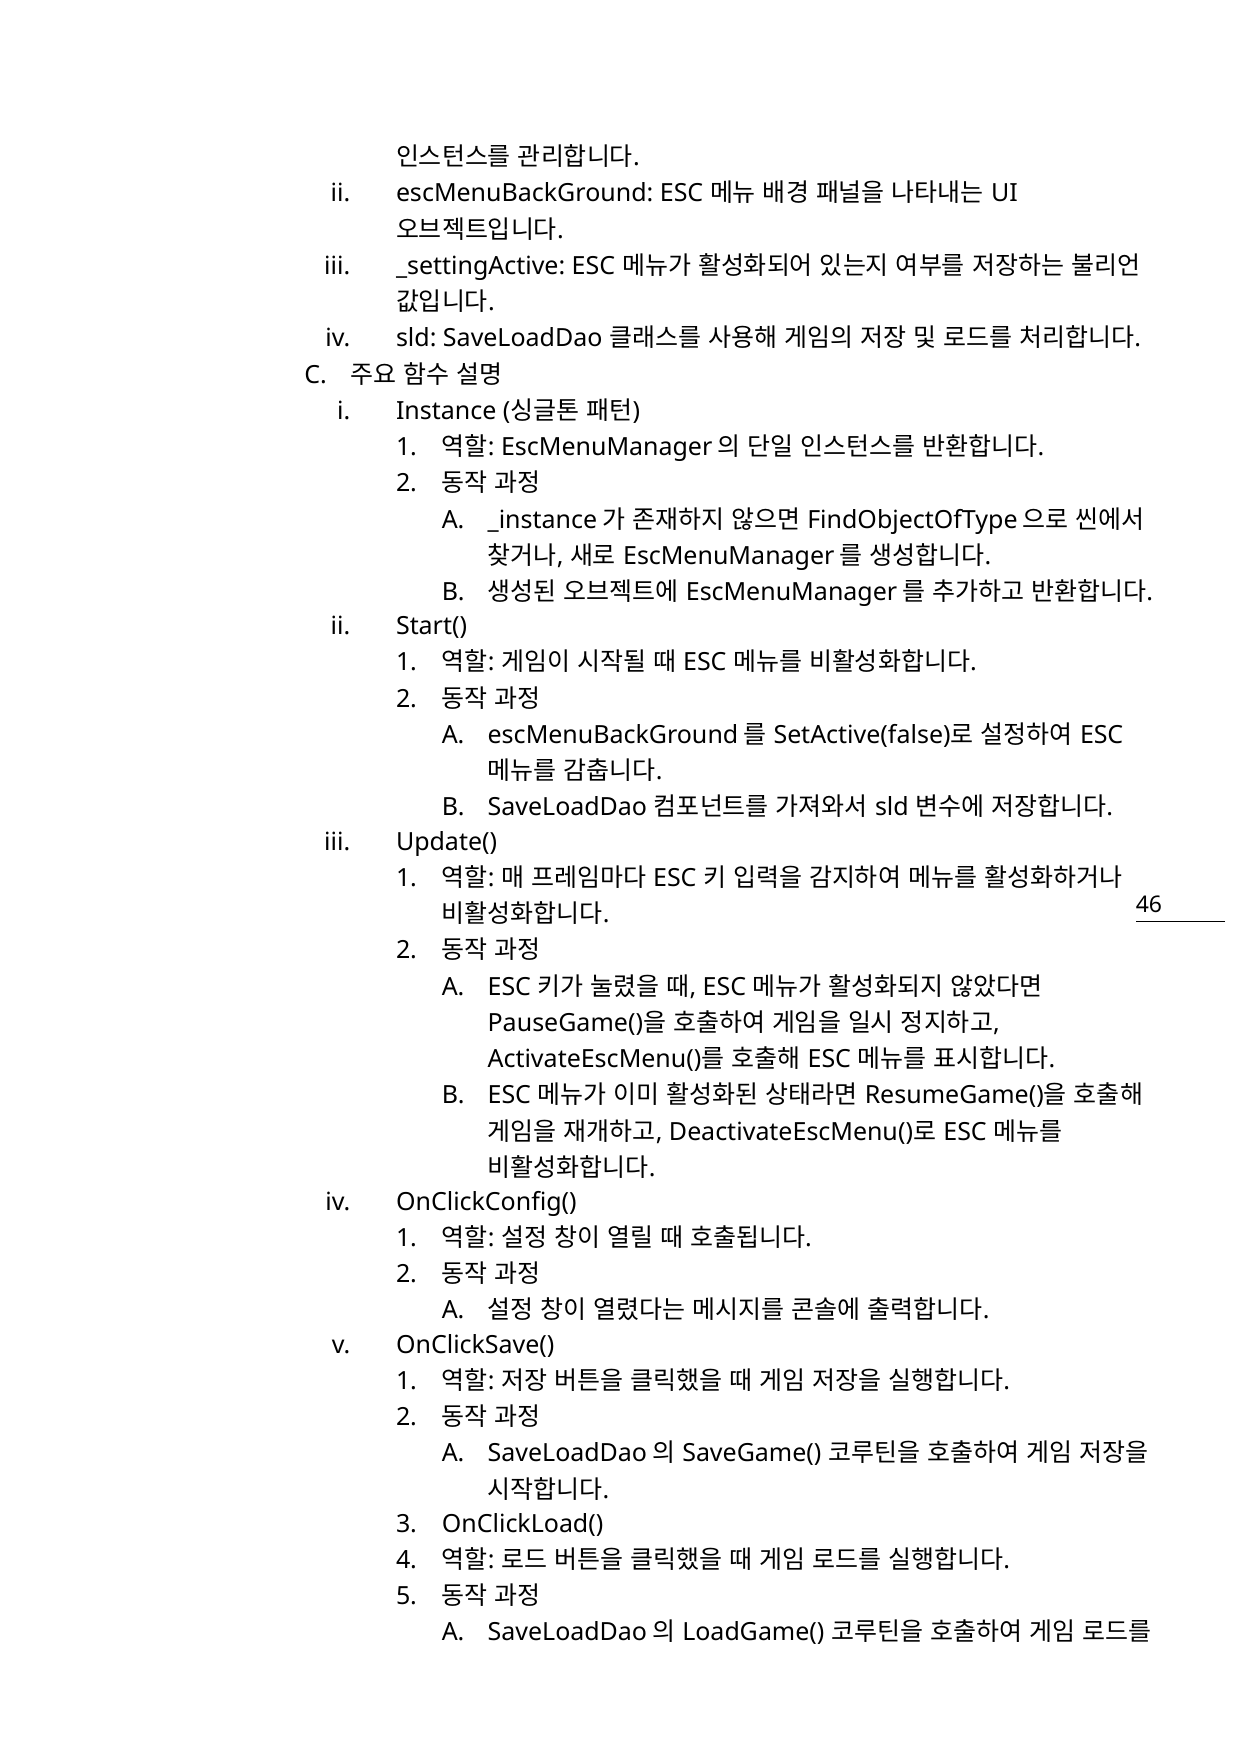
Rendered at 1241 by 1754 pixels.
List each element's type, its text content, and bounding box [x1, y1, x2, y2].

list 동작 과정 [396, 463, 1165, 499]
list 주요 함수 설명 [304, 354, 1165, 390]
list 역할: EscMenuManager의 단일 인스턴스를 반환합니다. [396, 427, 1165, 463]
list 생성된 오브젝트에 EscMenuManager를 추가하고 반환합니다. [442, 572, 1165, 608]
list sld: SaveLoadDao 클래스를 사용해 게임의 저장 및 로드를 처리합니다. [350, 318, 1165, 354]
list 역할: 매 프레임마다 ESC 키 입력을 감지하여 메뉴를 활성화하거나 비활성화합니다. [396, 857, 1165, 930]
list ESC 키가 눌렸을 때, ESC 메뉴가 활성화되지 않았다면 PauseGame()을 호출하여 게임을 일시 정지하고, ActivateEscMenu()를 호출해 ESC 메뉴를 표시합니다. [442, 966, 1165, 1075]
list 역할: 저장 버튼을 클릭했을 때 게임 저장을 실행합니다. [396, 1360, 1165, 1397]
list Start() [350, 608, 1165, 642]
list escMenuBackGround: ESC 메뉴 배경 패널을 나타내는 UI 오브젝트입니다. [350, 173, 1165, 245]
list 설정 창이 열렸다는 메시지를 콘솔에 출력합니다. [442, 1290, 1165, 1326]
list OnClickConfig() [350, 1183, 1165, 1217]
list 동작 과정 [396, 1254, 1165, 1290]
list 동작 과정 [396, 930, 1165, 966]
list SaveLoadDao 컴포넌트를 가져와서 sld 변수에 저장합니다. [442, 787, 1165, 823]
list Instance (싱글톤 패턴) [350, 390, 1165, 427]
list 역할: 설정 창이 열릴 때 호출됩니다. [396, 1217, 1165, 1254]
list 역할: 게임이 시작될 때 ESC 메뉴를 비활성화합니다. [396, 642, 1165, 678]
list OnClickSave() [350, 1326, 1165, 1360]
list _instance가 존재하지 않으면 FindObjectOfType으로 씬에서 찾거나, 새로 EscMenuManager를 생성합니다. [442, 499, 1165, 572]
list Update() [350, 823, 1165, 857]
list 동작 과정 [396, 1576, 1165, 1612]
list 역할: 로드 버튼을 클릭했을 때 게임 로드를 실행합니다. [396, 1539, 1165, 1576]
list escMenuBackGround를 SetActive(false)로 설정하여 ESC 메뉴를 감춥니다. [442, 714, 1165, 787]
list 동작 과정 [396, 1397, 1165, 1433]
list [442, 1612, 1165, 1648]
list 동작 과정 [396, 678, 1165, 714]
list _settingActive: ESC 메뉴가 활성화되어 있는지 여부를 저장하는 불리언 값입니다. [350, 245, 1165, 318]
list ESC 메뉴가 이미 활성화된 상태라면 ResumeGame()을 호출해 게임을 재개하고, DeactivateEscMenu()로 ESC 메뉴를 비활성화합니다. [442, 1075, 1165, 1183]
list SaveLoadDao의 SaveGame() 코루틴을 호출하여 게임 저장을 시작합니다. [442, 1433, 1165, 1505]
list OnClickLoad() [396, 1505, 1165, 1539]
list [350, 137, 1165, 173]
